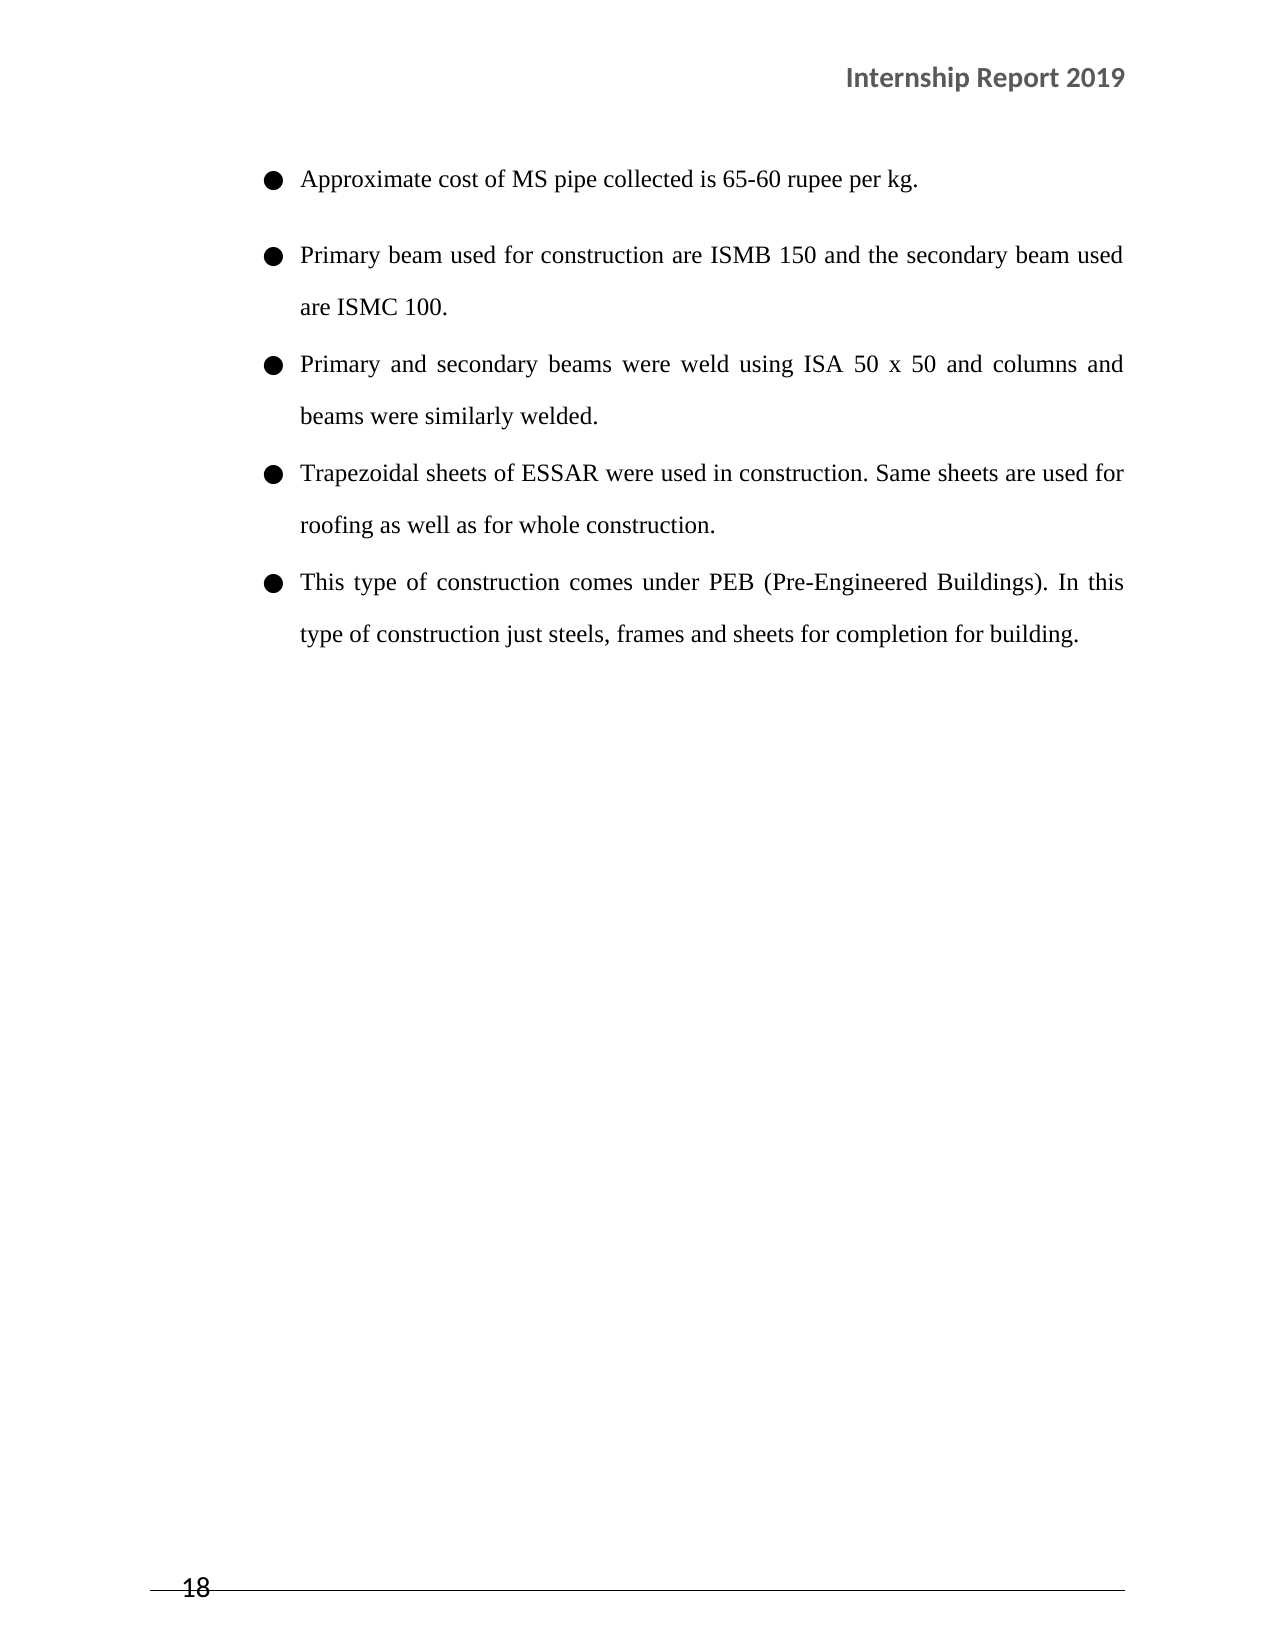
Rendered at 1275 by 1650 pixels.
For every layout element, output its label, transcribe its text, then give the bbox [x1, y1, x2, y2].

list Primary and secondary beams were weld using ISA 50 x 50 and columns and beams were similarly welded. [262, 336, 1125, 430]
list This type of construction comes under PEB (Pre-Engineered Buildings). In this type of construction just steels, frames and sheets for completion for building. [262, 553, 1125, 647]
list Approximate cost of MS pipe collected is 65-60 rupee per kg. [262, 150, 1125, 201]
list Trapezoidal sheets of ESSAR were used in construction. Same sheets are used for roofing as well as for whole construction. [262, 444, 1125, 539]
list Primary beam used for construction are ISMB 150 and the secondary beam used are ISMC 100. [262, 227, 1125, 321]
